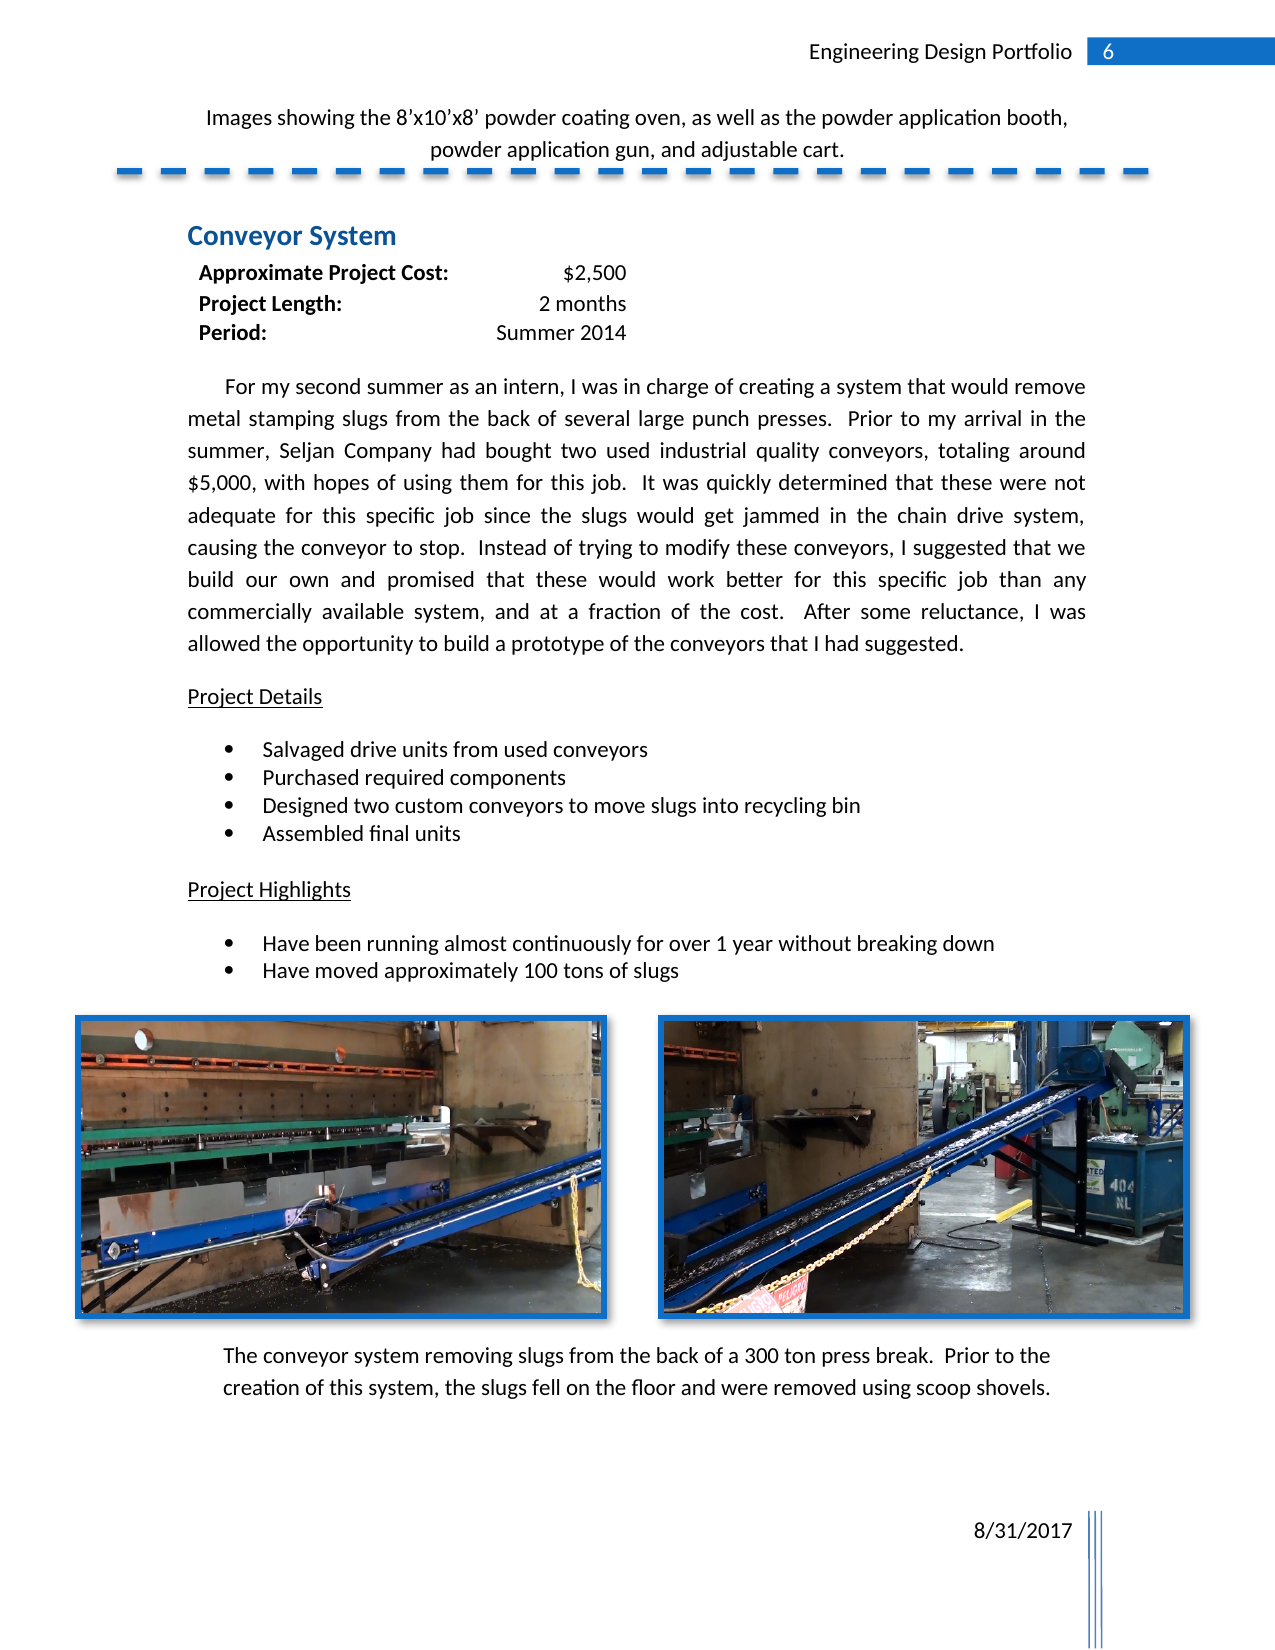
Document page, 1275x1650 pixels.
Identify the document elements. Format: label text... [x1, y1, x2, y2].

list Salvaged drive units from used conveyors [225, 736, 1087, 763]
table_header $2,500 [482, 258, 637, 289]
table_cell Summer 2014 [482, 318, 637, 348]
text For my second summer as an intern, I was in charge of creating a system that would remove metal stamping slugs from the back of several large punch presses. Prior to my arrival in the summer, Seljan Company had bought two used industrial quality conveyors, totaling around $5,000, with hopes of using them for this job. It was quickly determined that these were not adequate for this specific job since the slugs would get jammed in the chain drive system, causing the conveyor to stop. Instead of trying to modify these conveyors, I suggested that we build our own and promised that these would work better for this specific job than any commercially available system, and at a fraction of the cost. After some reluctance, I was allowed the opportunity to build a prototype of the conveyors that I had suggested. [187, 372, 1087, 657]
list Have been running almost continuously for over 1 year without breaking down [225, 929, 1087, 957]
list Purchased required components [225, 763, 1087, 792]
text Project Details [187, 682, 1087, 711]
picture [664, 1021, 1183, 1313]
table_cell 2 months [482, 289, 637, 318]
table_cell Project Length: [188, 289, 482, 318]
table_cell Period: [188, 318, 482, 348]
list Assembled final units [225, 819, 1087, 848]
table_header Approximate Project Cost: [188, 258, 482, 289]
subtitle Conveyor System [187, 217, 1087, 253]
picture [81, 1021, 601, 1313]
list Designed two custom conveyors to move slugs into recycling bin [225, 792, 1087, 819]
text Project Highlights [187, 876, 1087, 904]
list Have moved approximately 100 tons of slugs [225, 957, 1087, 985]
text Images showing the 8’x10’x8’ powder coating oven, as well as the powder application booth, powder application gun, and adjustable cart. [187, 103, 1087, 163]
